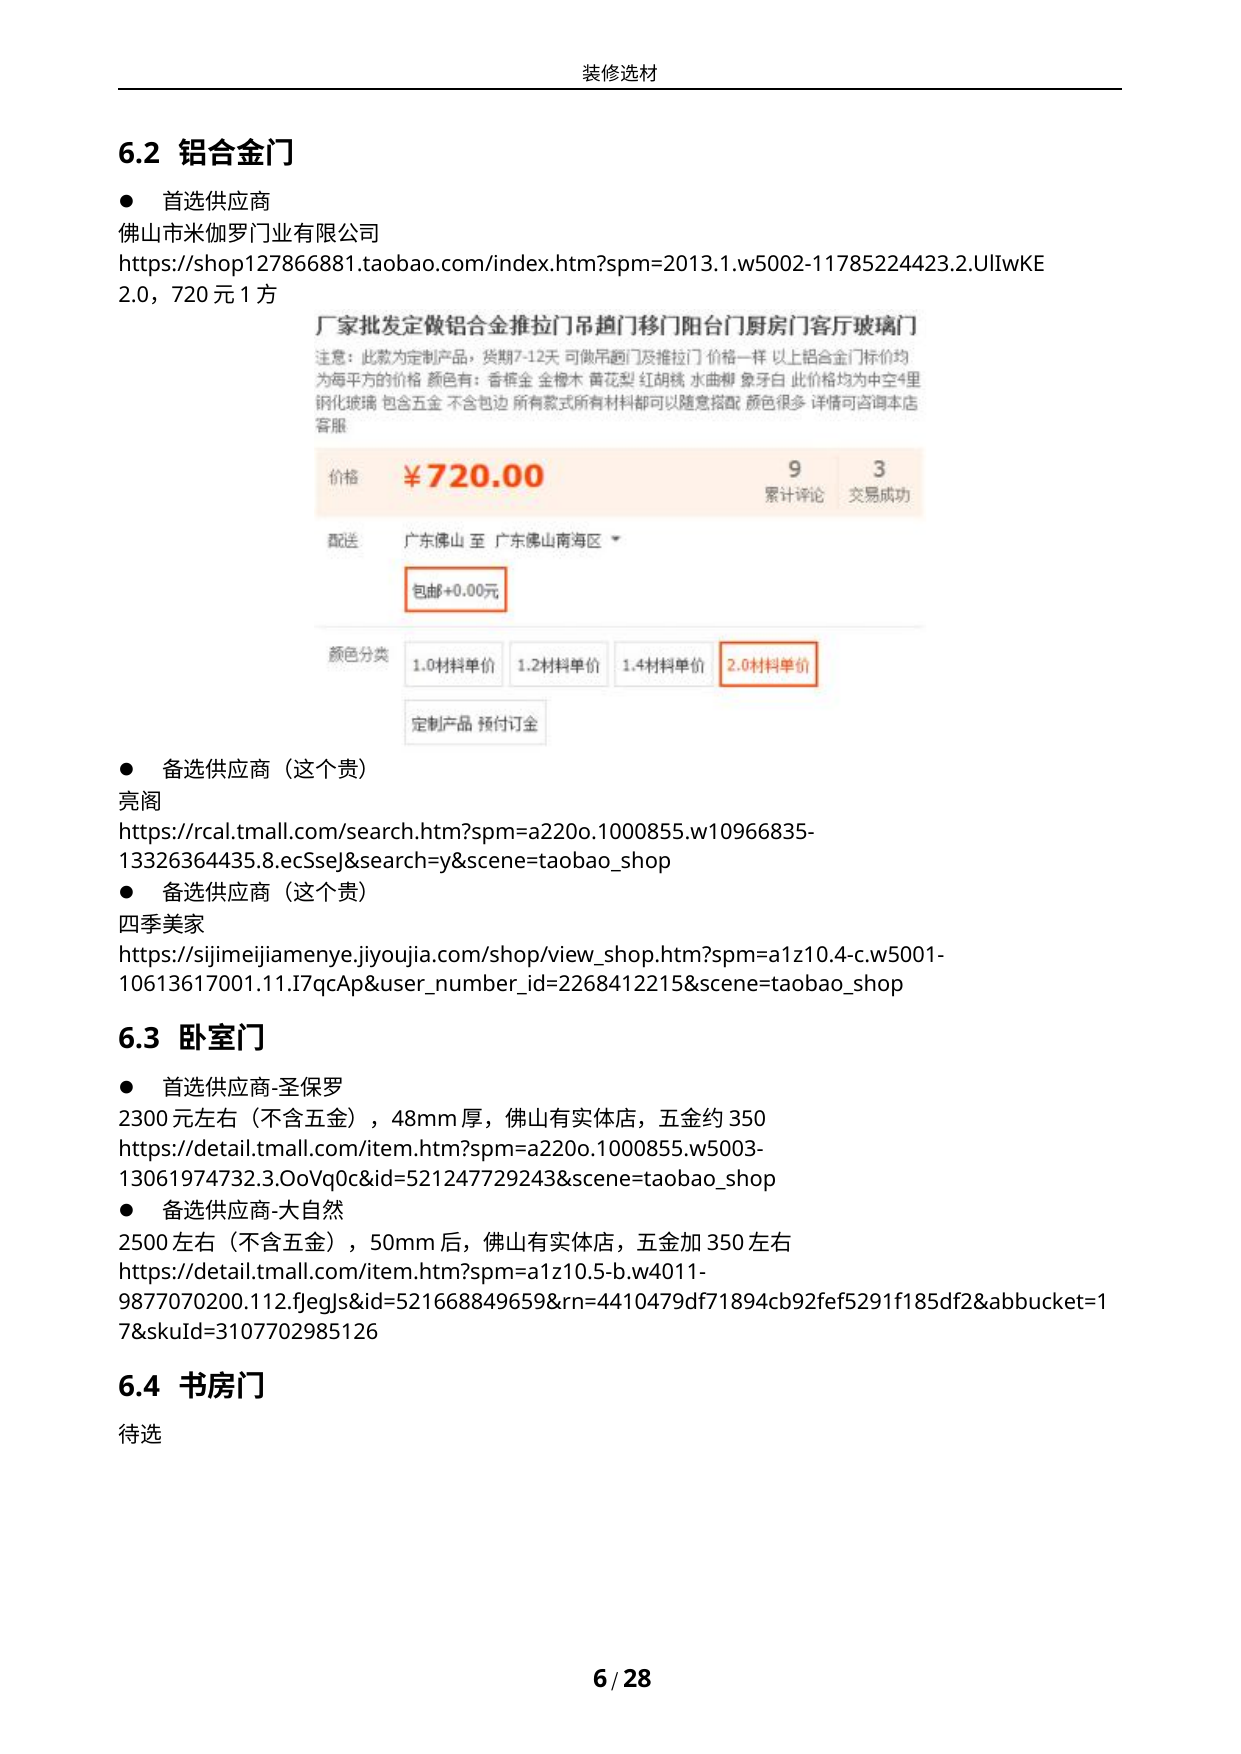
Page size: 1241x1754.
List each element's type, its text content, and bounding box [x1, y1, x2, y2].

text 亮阁 [118, 784, 1122, 816]
text https://detail.tmall.com/item.htm?spm=a220o.1000855.w5003-13061974732.3.OoVq0c&id=521247729243&scene=taobao_shop [118, 1133, 1122, 1193]
list 备选供应商-大自然 [118, 1193, 1122, 1224]
text https://sijimeijiamenye.jiyoujia.com/shop/view_shop.htm?spm=a1z10.4-c.w5001-10613617001.11.I7qcAp&user_number_id=2268412215&scene=taobao_shop [118, 938, 1122, 998]
text 佛山市米伽罗门业有限公司 [118, 216, 1122, 248]
text https://shop127866881.taobao.com/index.htm?spm=2013.1.w5002-11785224423.2.UlIwKE [118, 248, 1122, 277]
subtitle 卧室门 [118, 1015, 1122, 1057]
subtitle 铝合金门 [118, 129, 1122, 172]
text 2500左右（不含五金），50mm后，佛山有实体店，五金加350左右 [118, 1224, 1122, 1256]
list 备选供应商（这个贵） [118, 875, 1122, 907]
subtitle 书房门 [118, 1362, 1122, 1405]
text 待选 [118, 1417, 1122, 1449]
list 备选供应商（这个贵） [118, 752, 1122, 784]
list 首选供应商 [118, 184, 1122, 216]
text 2.0，720元1方 [118, 277, 1122, 309]
picture [314, 309, 927, 753]
text 四季美家 [118, 907, 1122, 938]
text https://detail.tmall.com/item.htm?spm=a1z10.5-b.w4011-9877070200.112.fJegJs&id=521668849659&rn=4410479df71894cb92fef5291f185df2&abbucket=17&skuId=3107702985126 [118, 1256, 1122, 1346]
text 2300元左右（不含五金），48mm厚，佛山有实体店，五金约350 [118, 1101, 1122, 1133]
text https://rcal.tmall.com/search.htm?spm=a220o.1000855.w10966835-13326364435.8.ecSseJ&search=y&scene=taobao_shop [118, 816, 1122, 875]
list 首选供应商-圣保罗 [118, 1070, 1122, 1101]
